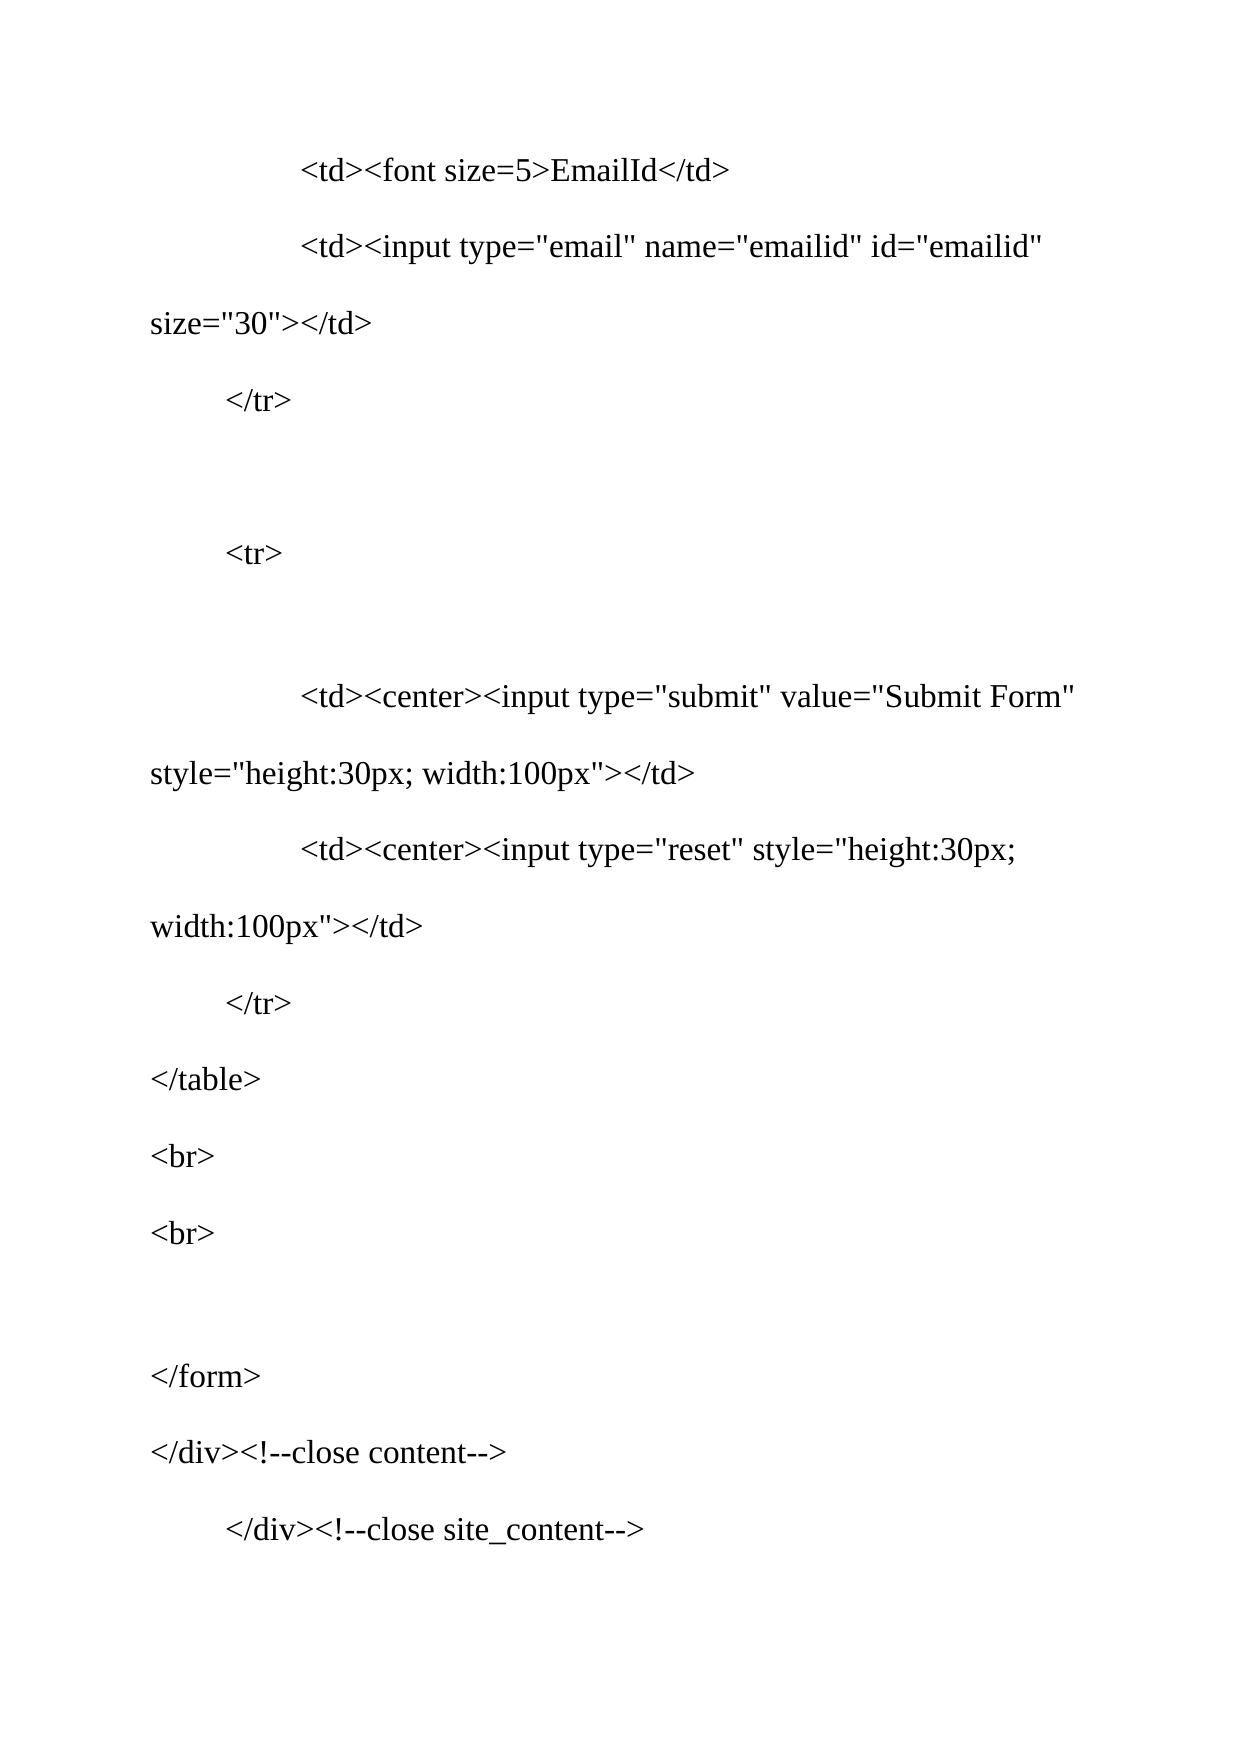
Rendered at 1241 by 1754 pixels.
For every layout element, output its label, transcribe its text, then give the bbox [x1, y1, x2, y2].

text <tr> [150, 533, 1090, 572]
text <td><center><input type="submit" value="Submit Form" style="height:30px; width:100px"></td> [150, 676, 1090, 791]
text </div><!--close content--> [150, 1433, 1090, 1471]
text <td><input type="email" name="emailid" id="emailid" size="30"></td> [150, 227, 1090, 342]
text <br> [150, 1213, 1090, 1251]
text </form> [150, 1356, 1090, 1394]
text </div><!--close site_content--> [150, 1509, 1090, 1548]
text </tr> [150, 380, 1090, 418]
text <td><font size=5>EmailId</td> [150, 150, 1090, 188]
text </table> [150, 1060, 1090, 1098]
text <br> [150, 1136, 1090, 1175]
text <td><center><input type="reset" style="height:30px; width:100px"></td> [150, 830, 1090, 945]
text </tr> [150, 983, 1090, 1021]
